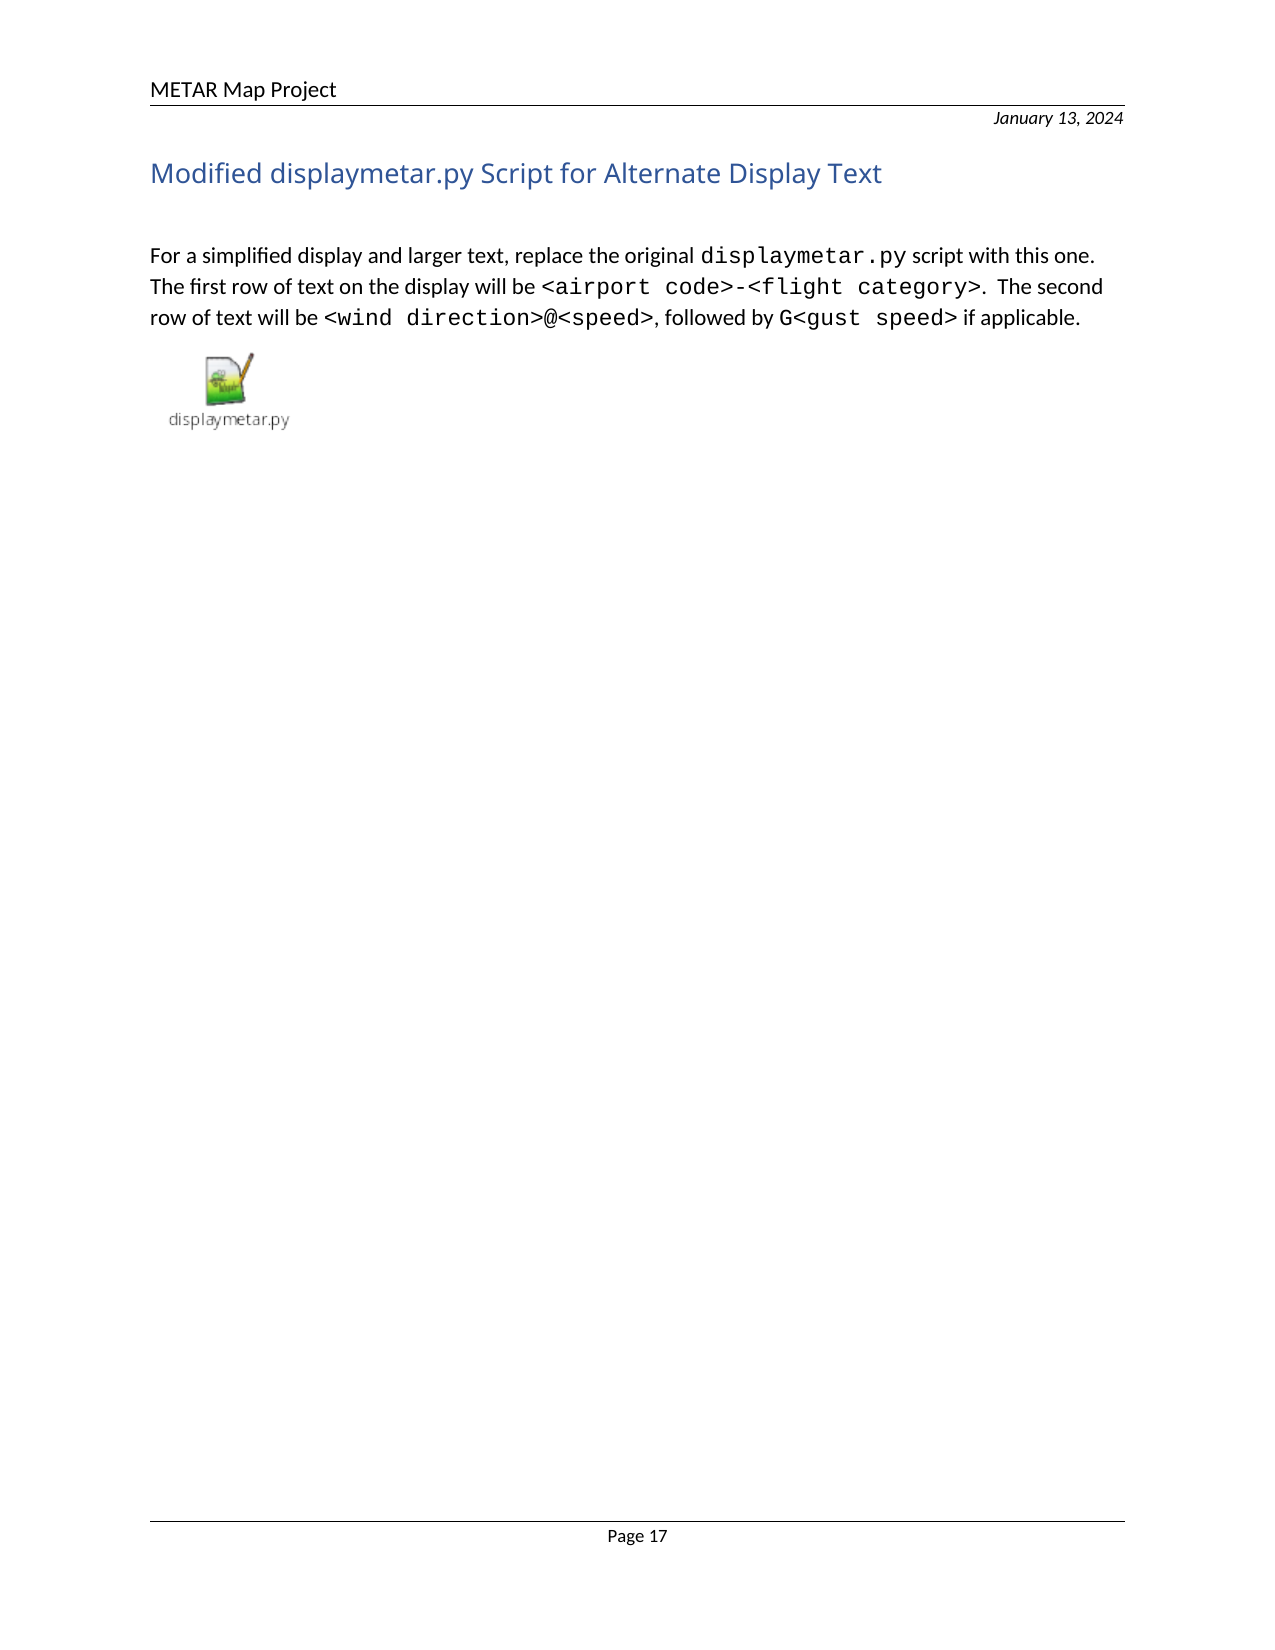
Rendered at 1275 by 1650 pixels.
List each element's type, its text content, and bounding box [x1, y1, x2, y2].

subtitle Modified displaymetar.py Script for Alternate Display Text [150, 154, 1125, 191]
text For a simplified display and larger text, replace the original displaymetar.py script with this one. The first row of text on the display will be <airport code>-<flight category>. The second row of text will be <wind direction>@<speed>, followed by G<gust speed> if applicable. [150, 241, 1125, 333]
